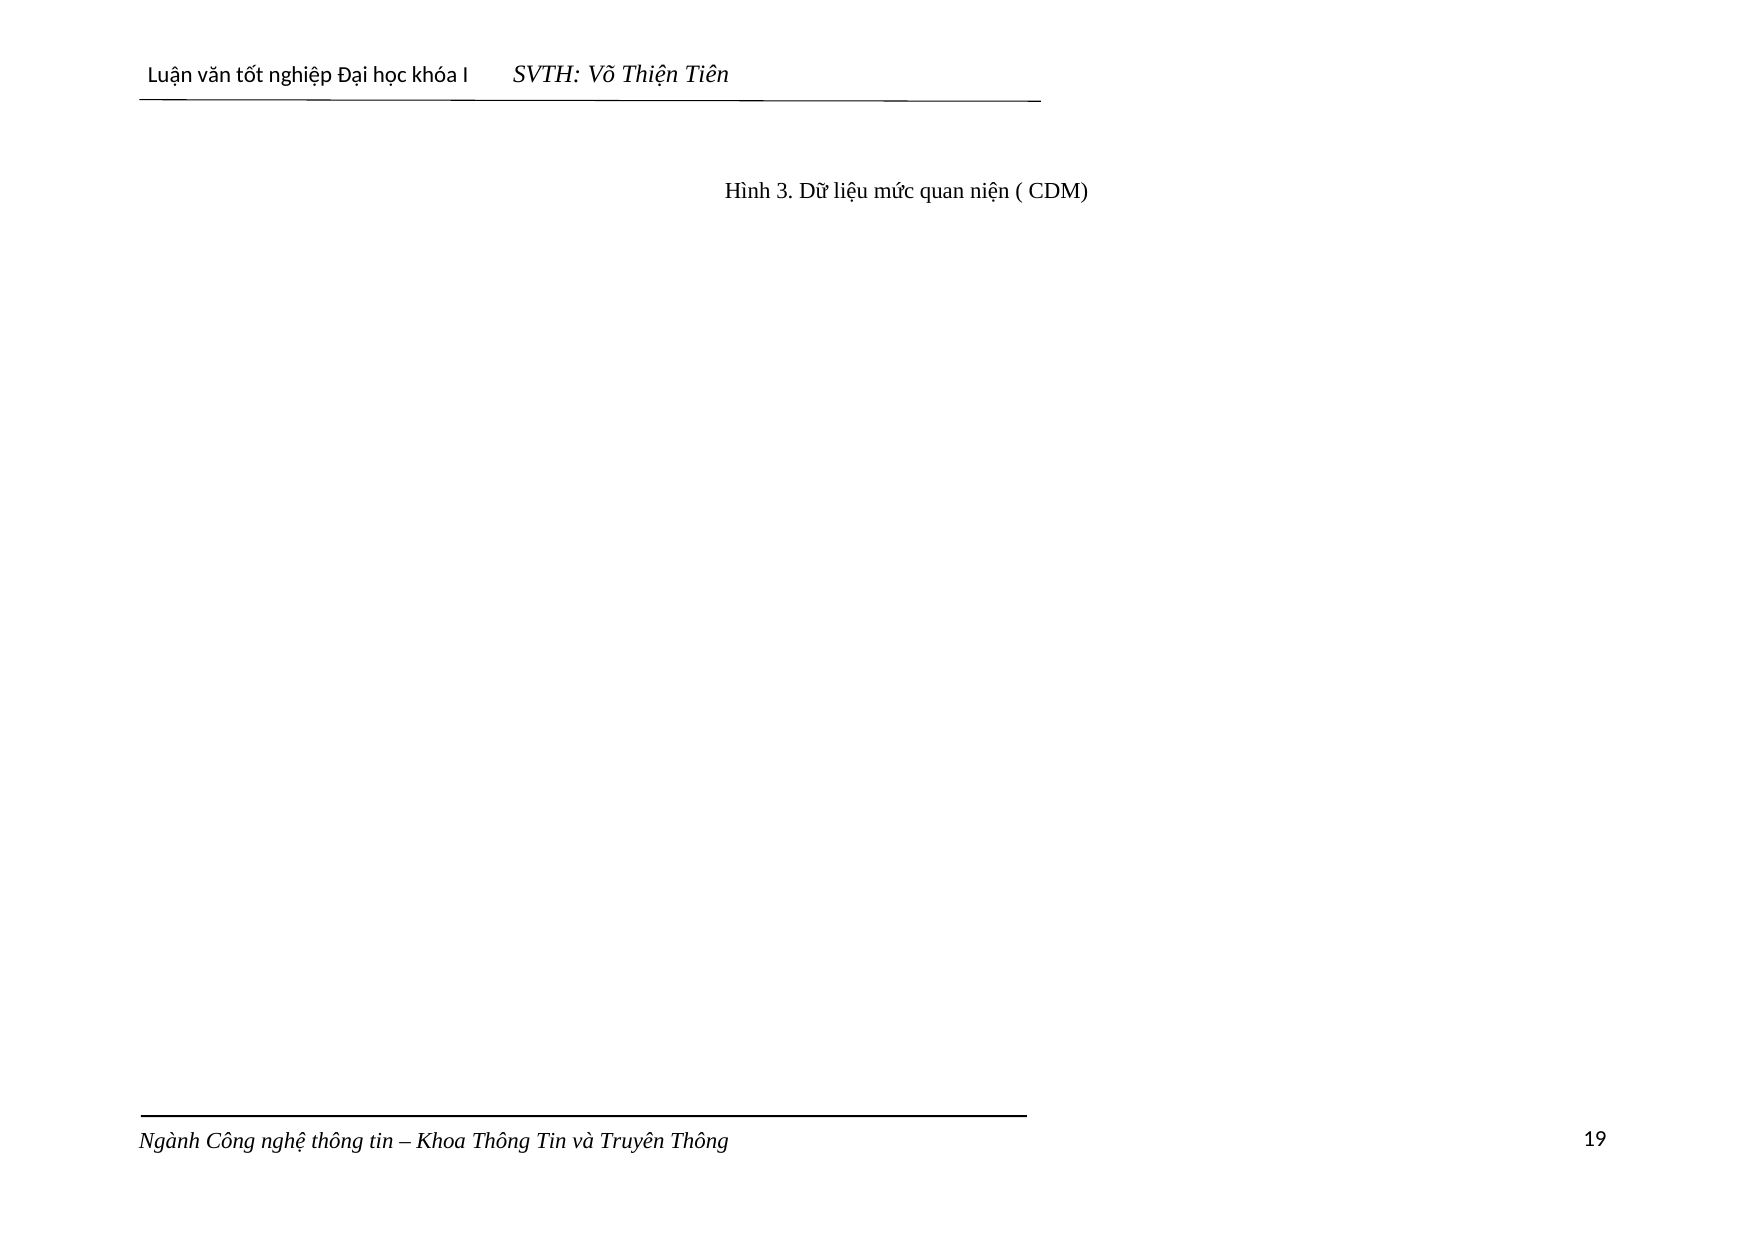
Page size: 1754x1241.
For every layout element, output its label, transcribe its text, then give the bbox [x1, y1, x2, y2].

text Hình 3. Dữ liệu mức quan niện ( CDM) [207, 177, 1606, 203]
